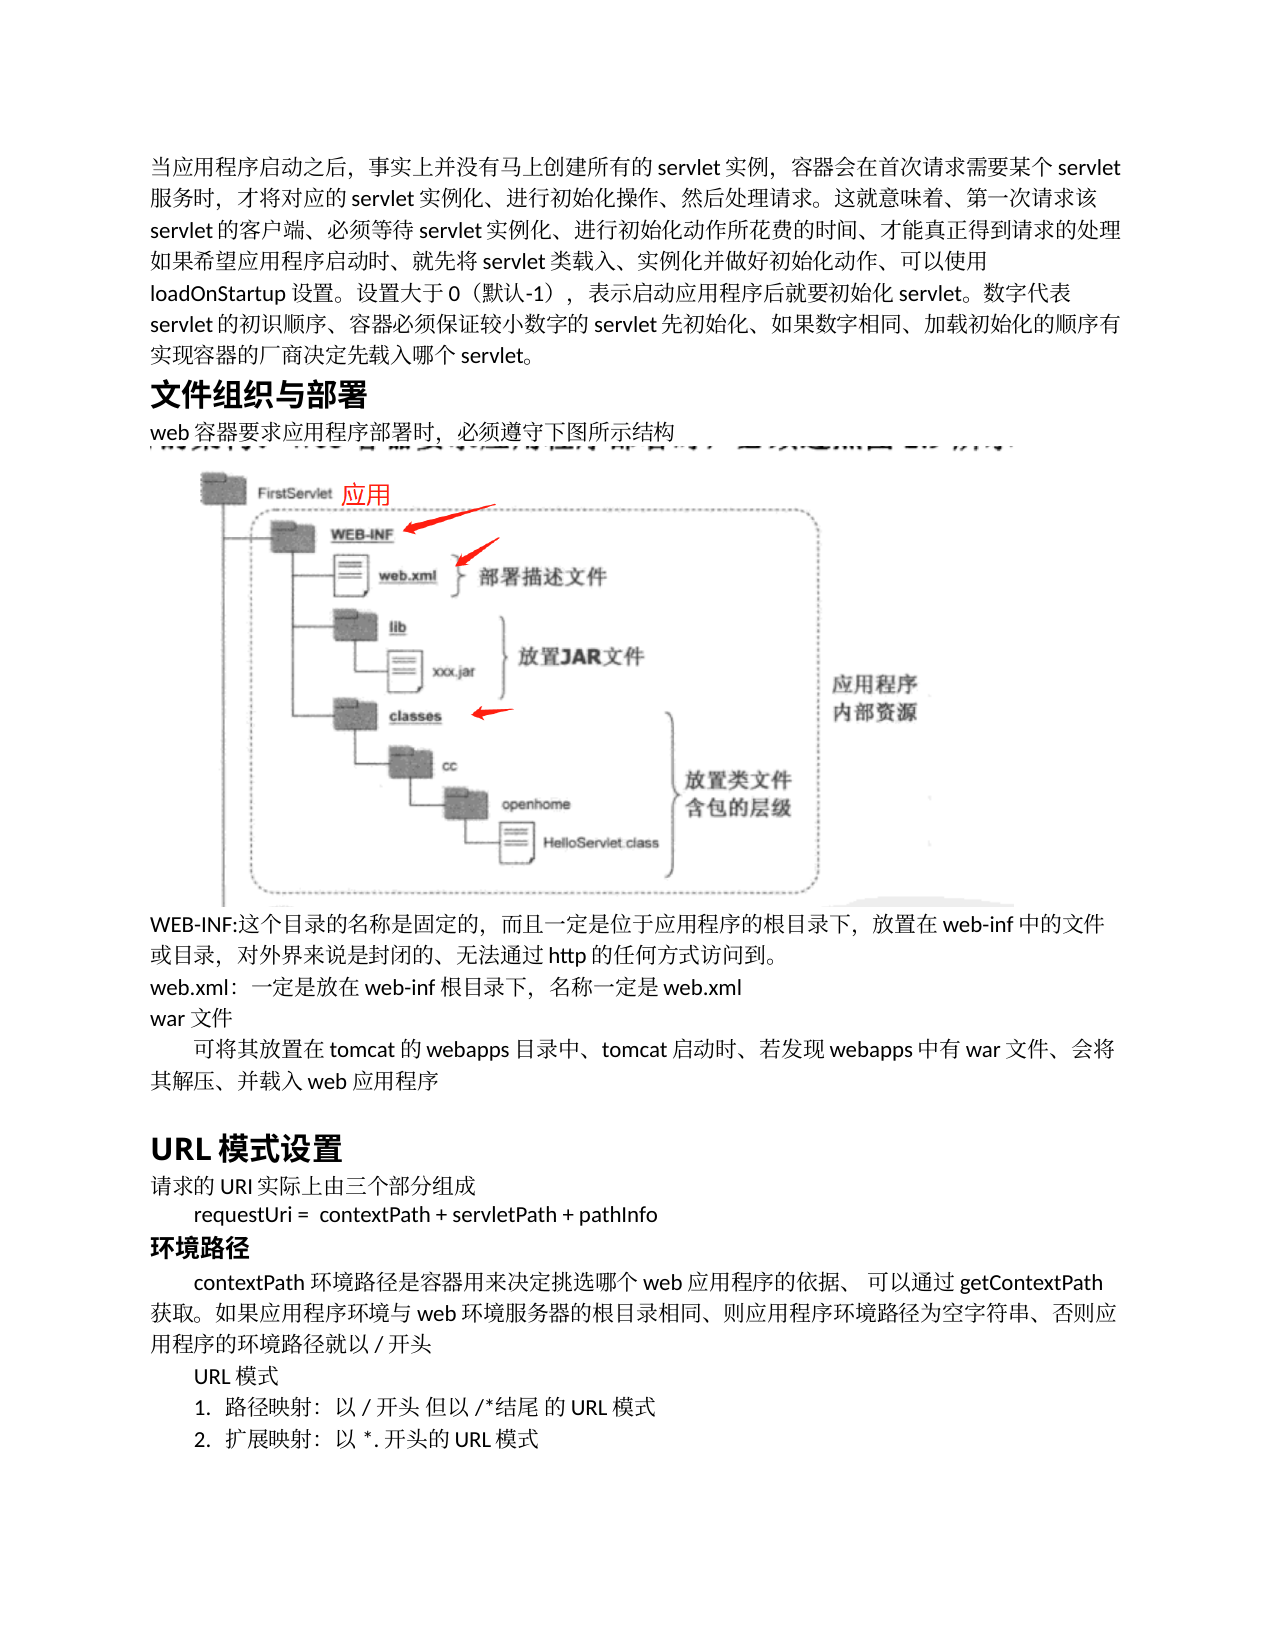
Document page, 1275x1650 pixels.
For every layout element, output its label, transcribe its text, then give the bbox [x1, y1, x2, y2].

text 可将其放置在tomcat的webapps目录中、tomcat启动时、若发现webapps中有war文件、会将其解压、并载入web应用程序 [150, 1033, 1125, 1096]
text 当应用程序启动之后，事实上并没有马上创建所有的servlet实例，容器会在首次请求需要某个servlet服务时，才将对应的servlet实例化、进行初始化操作、然后处理请求。这就意味着、第一次请求该servlet的客户端、必须等待servlet实例化、进行初始化动作所花费的时间、才能真正得到请求的处理 [150, 150, 1125, 244]
text requestUri = contextPath + servletPath + pathInfo [150, 1201, 1125, 1228]
list 路径映射：以 / 开头 但以 /*结尾 的URL模式 [150, 1391, 1125, 1422]
text WEB-INF:这个目录的名称是固定的，而且一定是位于应用程序的根目录下，放置在web-inf中的文件或目录，对外界来说是封闭的、无法通过http的任何方式访问到。 [150, 907, 1125, 970]
text contextPath 环境路径是容器用来决定挑选哪个web应用程序的依据、 可以通过getContextPath 获取。如果应用程序环境与web环境服务器的根目录相同、则应用程序环境路径为空字符串、否则应用程序的环境路径就以 / 开头 [150, 1265, 1125, 1359]
list 扩展映射：以 *. 开头的URL模式 [150, 1422, 1125, 1453]
text war文件 [150, 1001, 1125, 1033]
text web容器要求应用程序部署时，必须遵守下图所示结构 [150, 415, 1125, 447]
text URL模式 [150, 1359, 1125, 1391]
text 如果希望应用程序启动时、就先将servlet类载入、实例化并做好初始化动作、可以使用loadOnStartup设置。设置大于0（默认-1），表示启动应用程序后就要初始化servlet。数字代表servlet的初识顺序、容器必须保证较小数字的servlet先初始化、如果数字相同、加载初始化的顺序有实现容器的厂商决定先载入哪个servlet。 [150, 244, 1125, 370]
text web.xml：一定是放在web-inf根目录下，名称一定是web.xml [150, 970, 1125, 1001]
text 请求的URI实际上由三个部分组成 [150, 1169, 1125, 1201]
picture [150, 446, 1014, 907]
